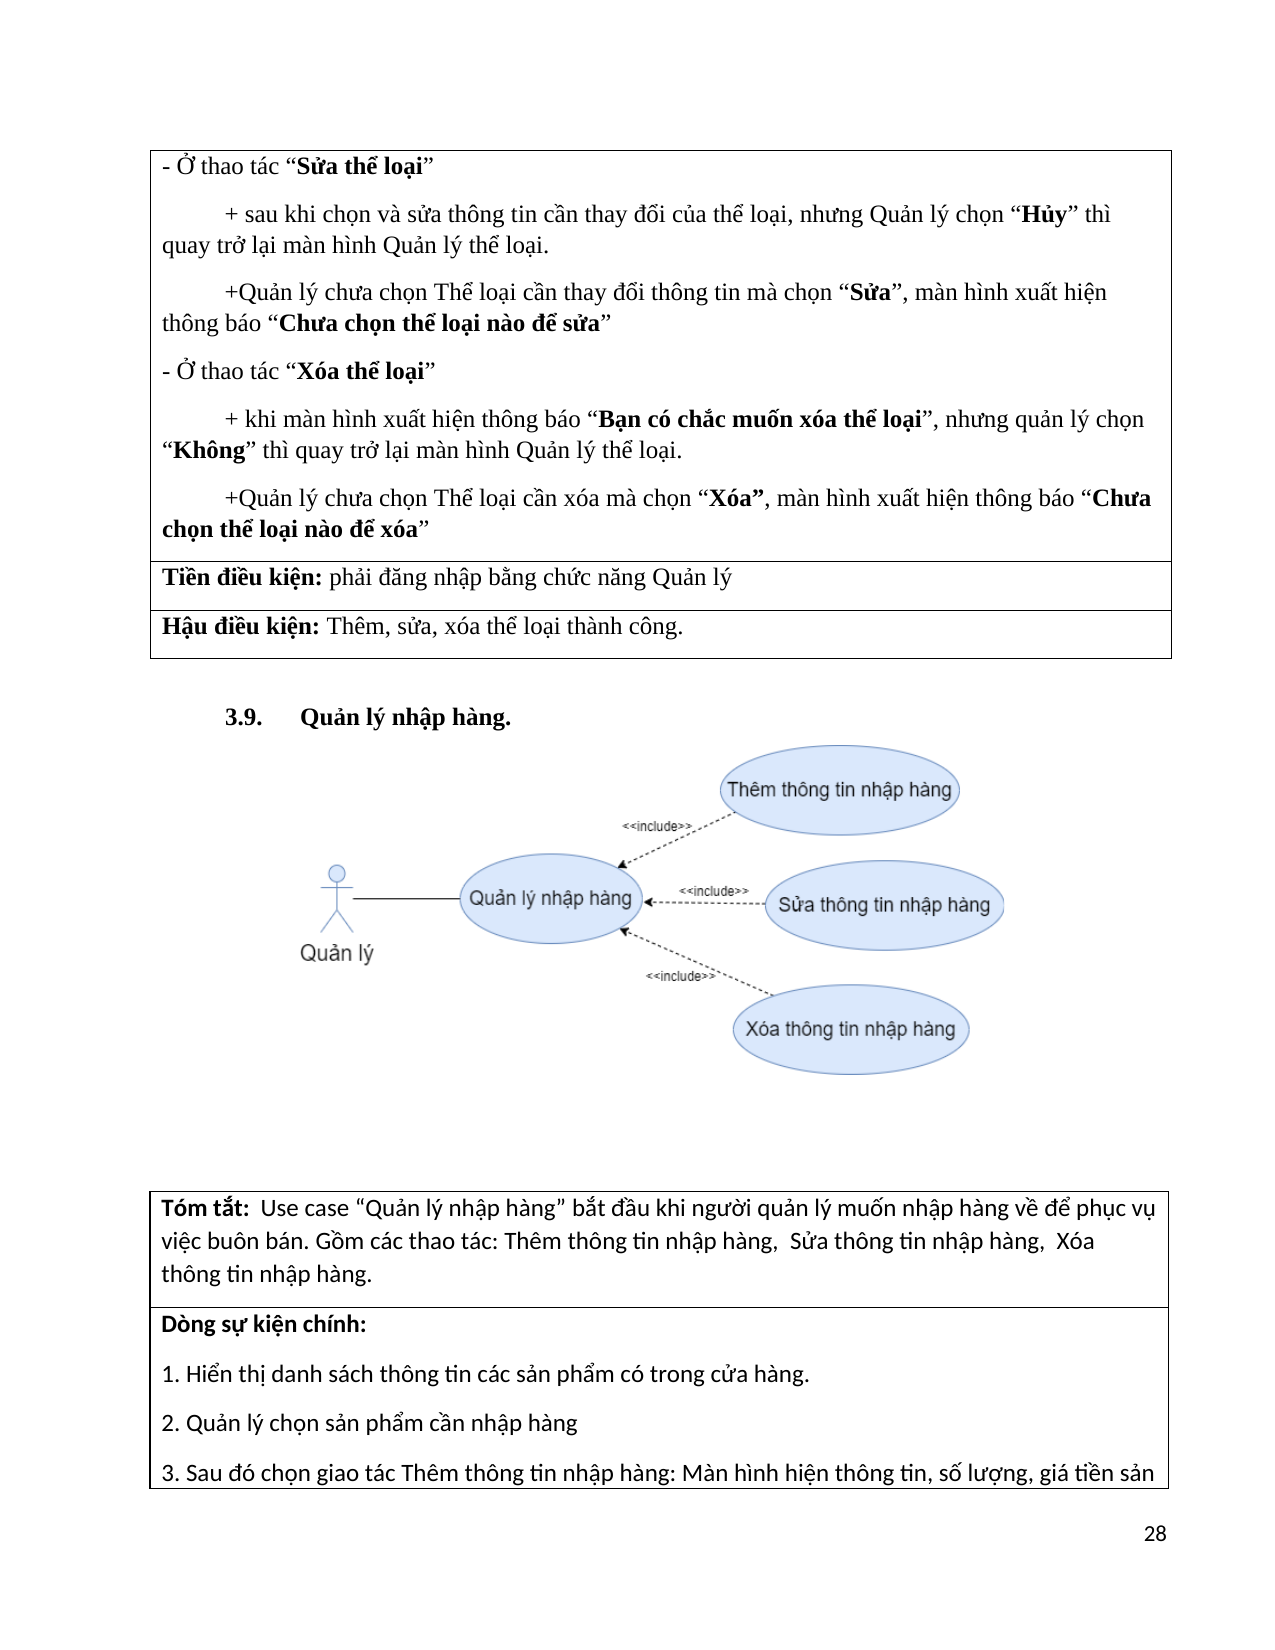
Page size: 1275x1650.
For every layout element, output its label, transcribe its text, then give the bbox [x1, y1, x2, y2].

list Quản lý nhập hàng. [225, 702, 1167, 731]
table_header Tóm tắt: Use case “Quản lý nhập hàng” bắt đầu khi người quản lý muốn nhập hàng về để phục vụ việc buôn bán. Gồm các thao tác: Thêm thông tin nhập hàng, Sửa thông tin nhập hàng, Xóa thông tin nhập hàng. [151, 1192, 1168, 1307]
picture [300, 745, 1005, 1075]
table_cell Hậu điều kiện: Thêm, sửa, xóa thể loại thành công. [151, 611, 1171, 658]
table_cell Tiền điều kiện: phải đăng nhập bằng chức năng Quản lý [151, 562, 1171, 610]
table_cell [151, 1308, 1168, 1488]
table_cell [151, 151, 1171, 561]
